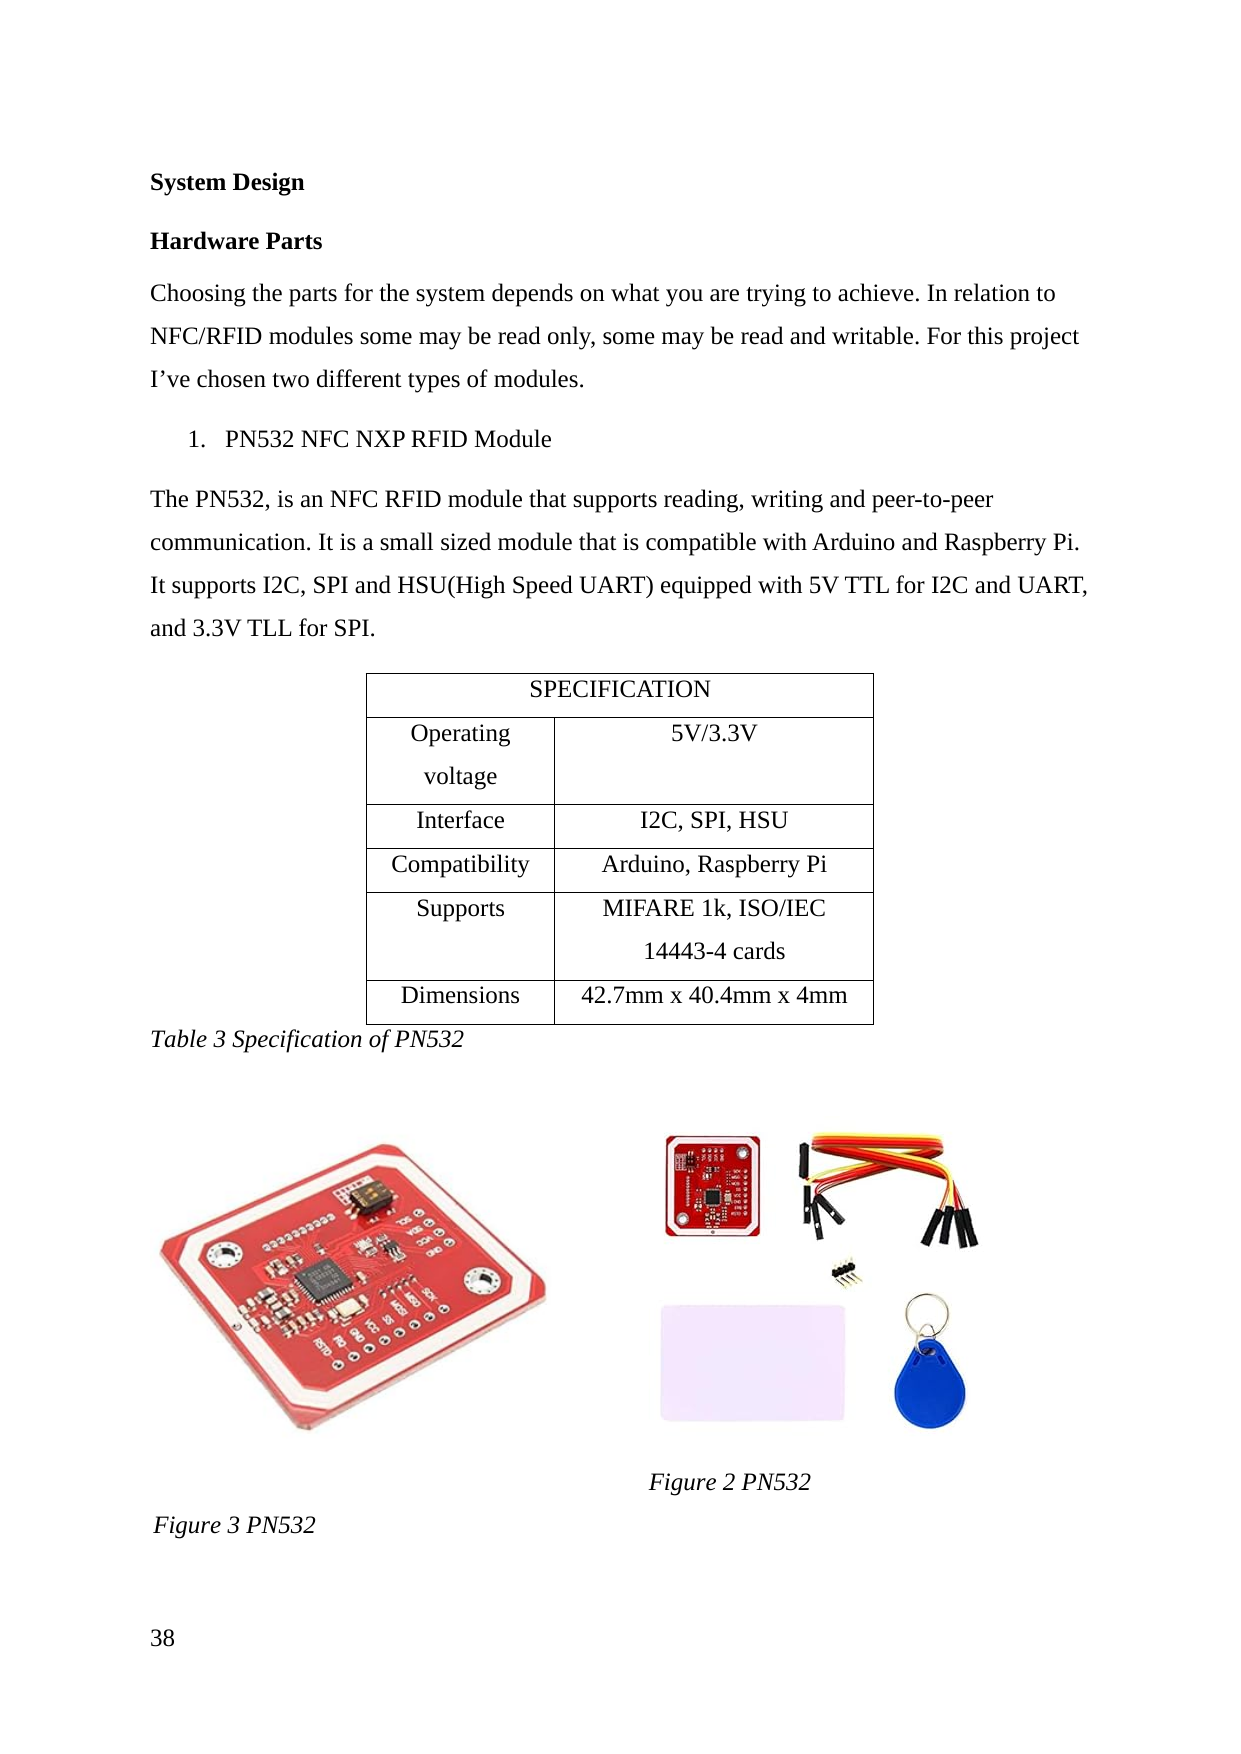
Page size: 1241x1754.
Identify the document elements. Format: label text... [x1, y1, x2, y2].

table_cell Interface [367, 805, 554, 848]
table_cell 42.7mm x 40.4mm x 4mm [555, 981, 873, 1023]
text The PN532, is an NFC RFID module that supports reading, writing and peer-to-peer communication. It is a small sized module that is compatible with Arduino and Raspberry Pi. It supports I2C, SPI and HSU(High Speed UART) equipped with 5V TTL for I2C and UART, and 3.3V TLL for SPI. [150, 484, 1090, 642]
table_cell I2C, SPI, HSU [555, 805, 873, 848]
table_cell Arduino, Raspberry Pi [555, 849, 873, 892]
table_cell Compatibility [367, 849, 554, 892]
list PN532 NFC NXP RFID Module [187, 424, 1090, 453]
table_cell Operating voltage [367, 718, 554, 804]
picture [648, 1116, 989, 1458]
table_header SPECIFICATION [367, 674, 873, 717]
subtitle Hardware Parts [150, 226, 1090, 255]
table_cell 5V/3.3V [555, 718, 873, 804]
subtitle System Design [150, 167, 1090, 195]
table_cell Dimensions [367, 981, 554, 1023]
picture [150, 1097, 554, 1501]
text Choosing the parts for the system depends on what you are trying to achieve. In relation to NFC/RFID modules some may be read only, some may be read and writable. For this project I’ve chosen two different types of modules. [150, 278, 1090, 393]
text Table 3 Specification of PN532 [150, 1024, 1090, 1053]
table_cell MIFARE 1k, ISO/IEC 14443-4 cards [555, 893, 873, 979]
table_cell Supports [367, 893, 554, 979]
